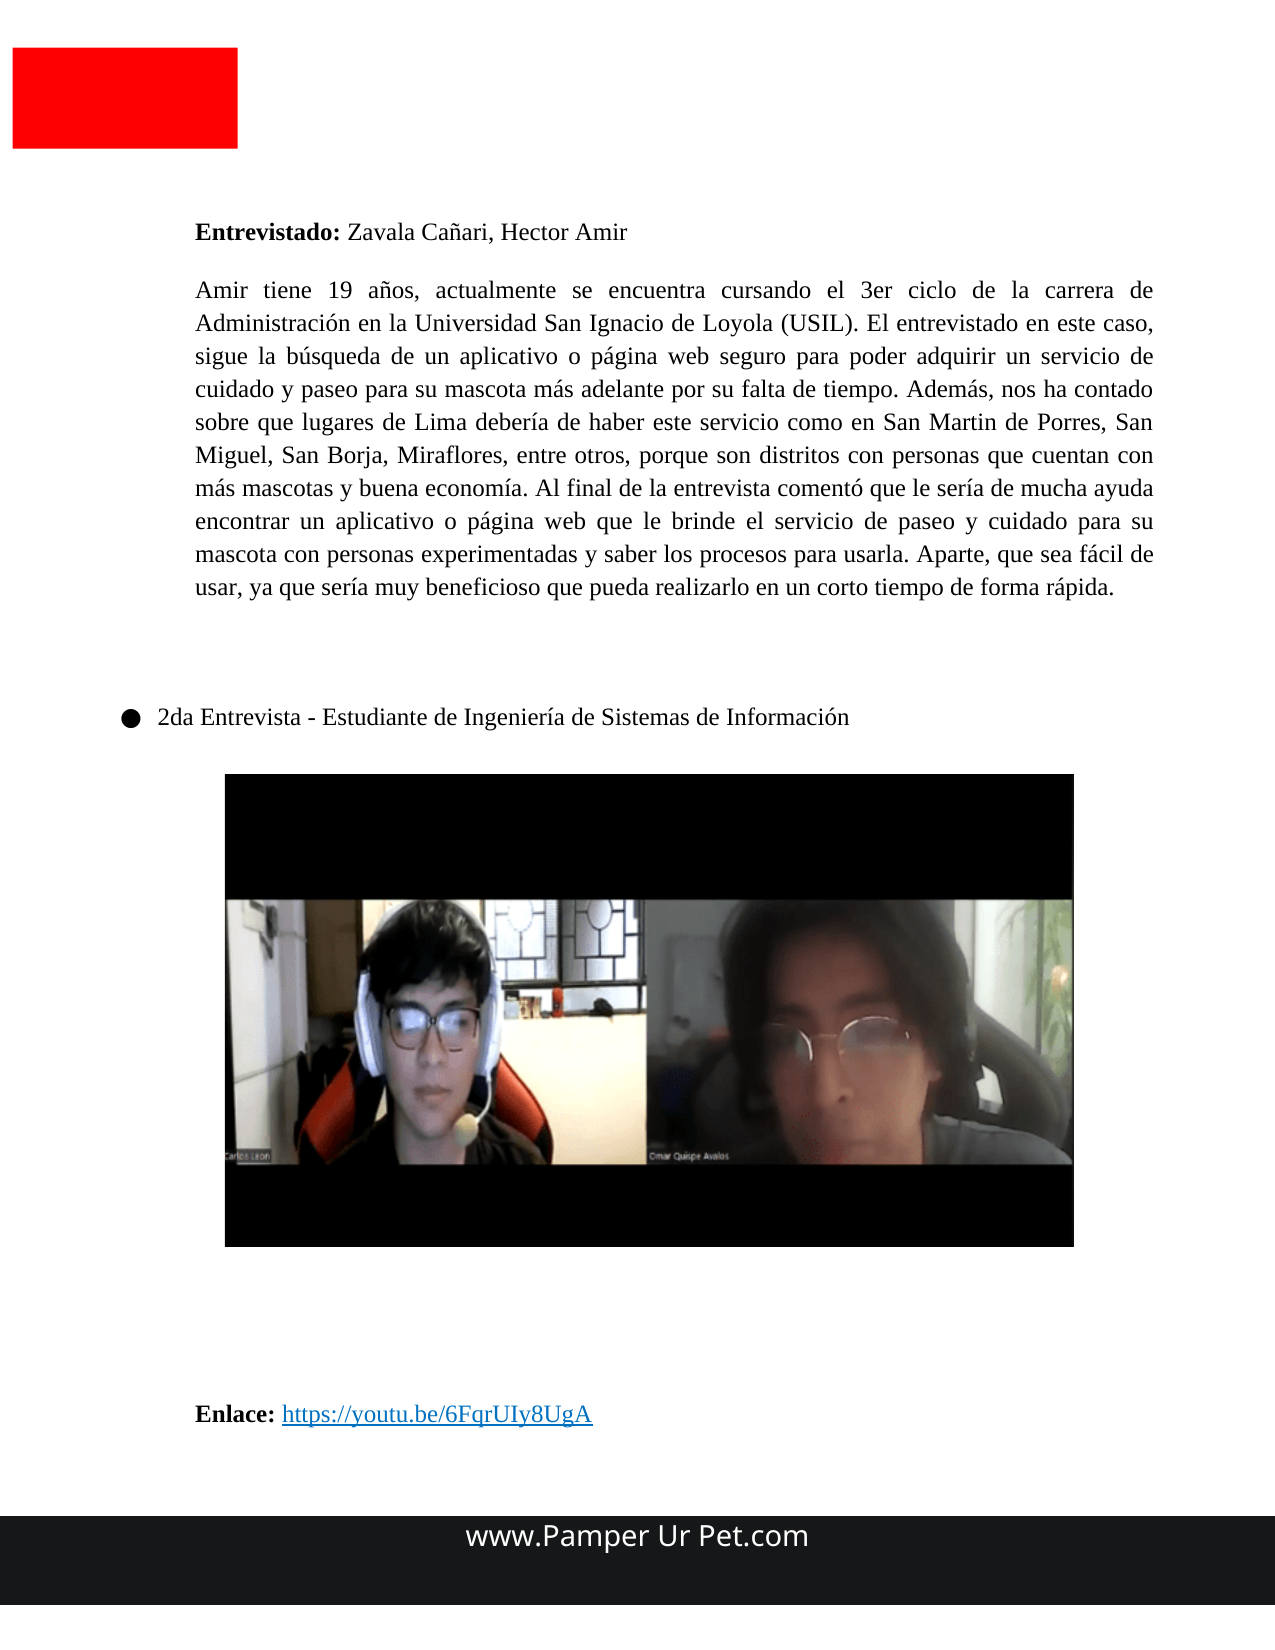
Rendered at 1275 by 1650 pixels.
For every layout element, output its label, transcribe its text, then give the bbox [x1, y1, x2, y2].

list 2da Entrevista - Estudiante de Ingeniería de Sistemas de Información [120, 688, 1155, 739]
picture [224, 774, 1074, 1247]
text Entrevistado: Zavala Cañari, Hector Amir [120, 217, 1155, 246]
text Enlace: https://youtu.be/6FqrUIy8UgA [195, 1399, 1155, 1428]
text Amir tiene 19 años, actualmente se encuentra cursando el 3er ciclo de la carrera de Administración en la Universidad San Ignacio de Loyola (USIL). El entrevistado en este caso, sigue la búsqueda de un aplicativo o página web seguro para poder adquirir un servicio de cuidado y paseo para su mascota más adelante por su falta de tiempo. Además, nos ha contado sobre que lugares de Lima debería de haber este servicio como en San Martin de Porres, San Miguel, San Borja, Miraflores, entre otros, porque son distritos con personas que cuentan con más mascotas y buena economía. Al final de la entrevista comentó que le sería de mucha ayuda encontrar un aplicativo o página web que le brinde el servicio de paseo y cuidado para su mascota con personas experimentadas y saber los procesos para usarla. Aparte, que sea fácil de usar, ya que sería muy beneficioso que pueda realizarlo en un corto tiempo de forma rápida. [195, 275, 1155, 601]
